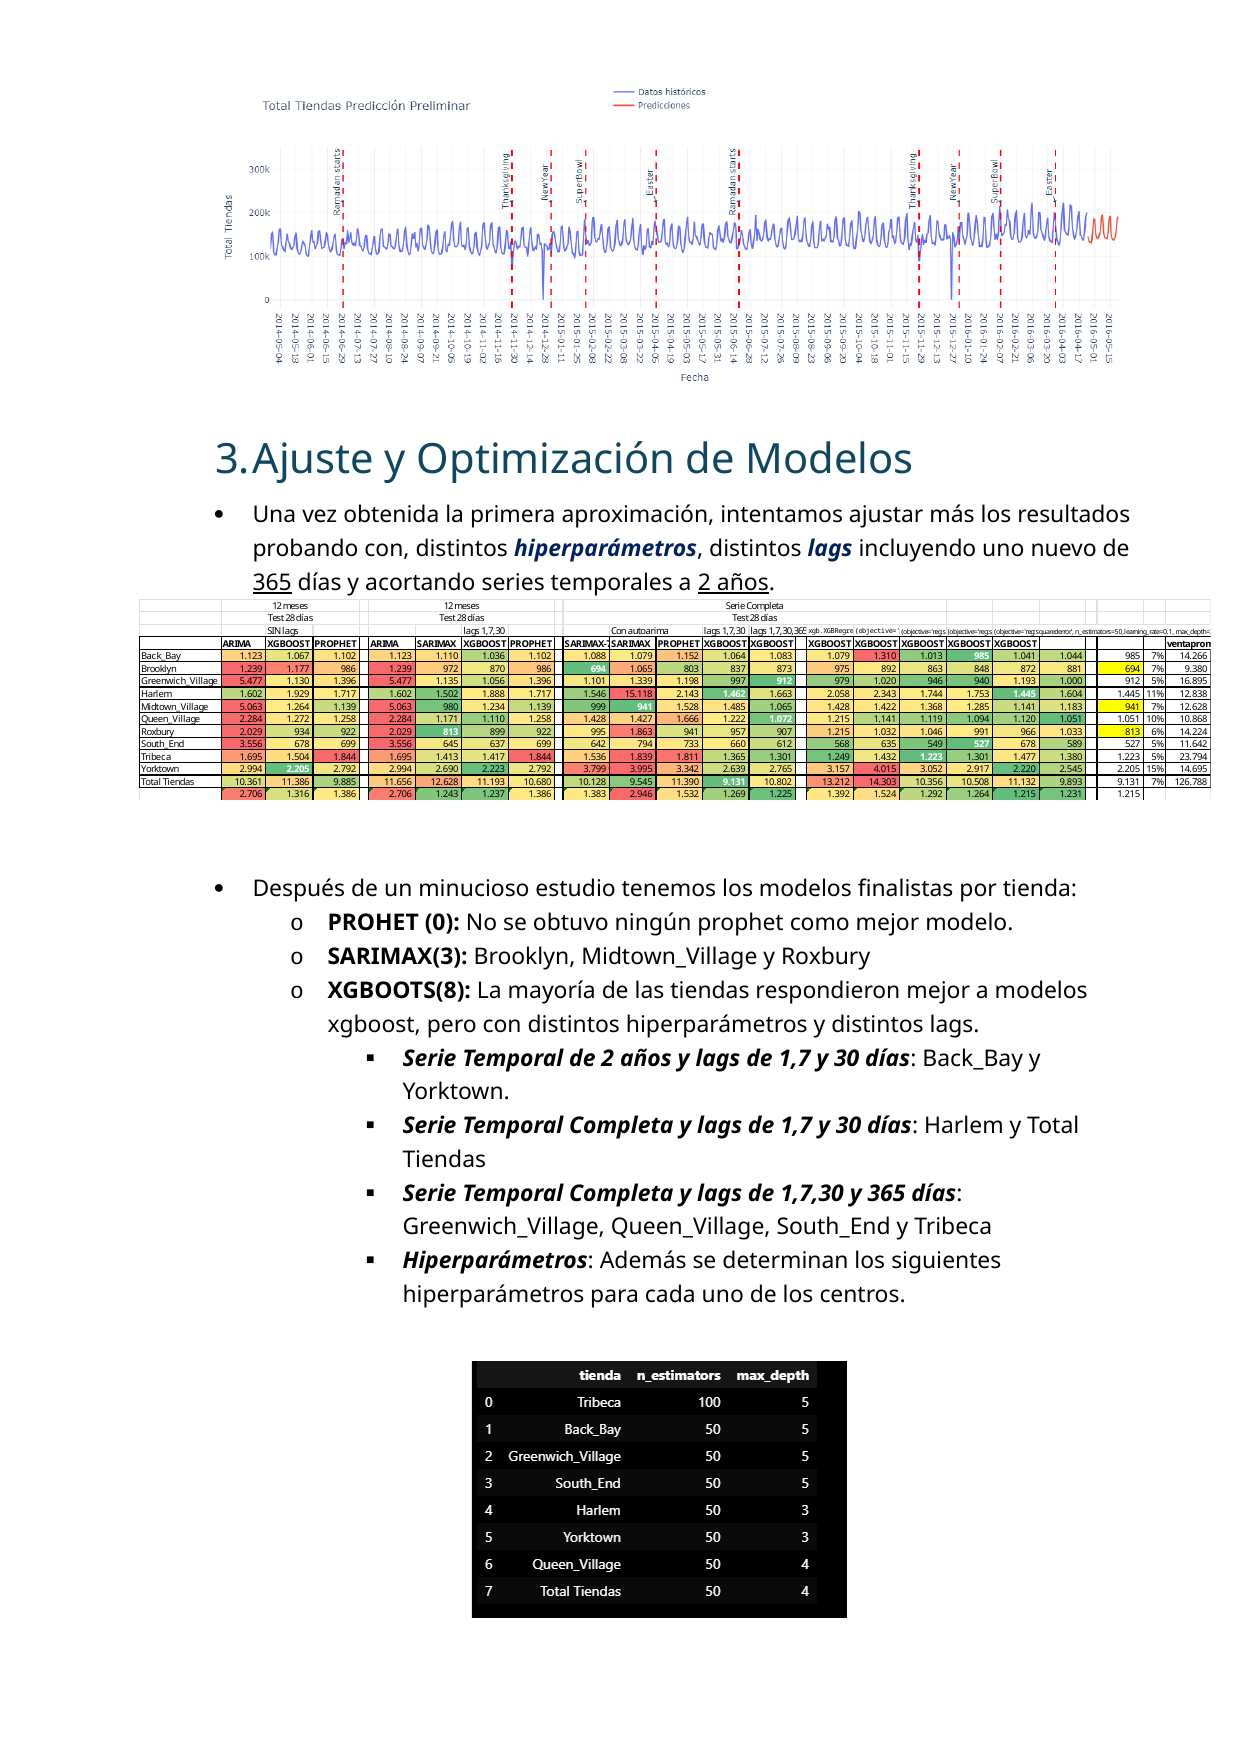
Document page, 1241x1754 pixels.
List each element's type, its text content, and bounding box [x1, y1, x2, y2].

list Hiperparámetros: Además se determinan los siguientes hiperparámetros para cada uno de los centros. [365, 1244, 1137, 1309]
list Serie Temporal Completa y lags de 1,7 y 30 días: Harlem y Total Tiendas [365, 1109, 1137, 1174]
picture [471, 1361, 847, 1618]
list Serie Temporal Completa y lags de 1,7,30 y 365 días: Greenwich_Village, Queen_Village, South_End y Tribeca [365, 1176, 1137, 1241]
list XGBOOTS(8): La mayoría de las tiendas respondieron mejor a modelos xgboost, pero con distintos hiperparámetros y distintos lags. [290, 974, 1137, 1039]
list Después de un minucioso estudio tenemos los modelos finalistas por tienda: [215, 872, 1137, 904]
list SARIMAX(3): Brooklyn, Midtown_Village y Roxbury [290, 940, 1137, 971]
list PROHET (0): No se obtuvo ningún prophet como mejor modelo. [290, 906, 1137, 937]
subtitle Ajuste y Optimización de Modelos [215, 429, 1137, 485]
picture [214, 73, 1175, 389]
list Una vez obtenida la primera aproximación, intentamos ajustar más los resultados probando con, distintos hiperparámetros, distintos lags incluyendo uno nuevo de 365 días y acortando series temporales a 2 años. [215, 498, 1137, 597]
list Serie Temporal de 2 años y lags de 1,7 y 30 días: Back_Bay y Yorktown. [365, 1041, 1137, 1106]
